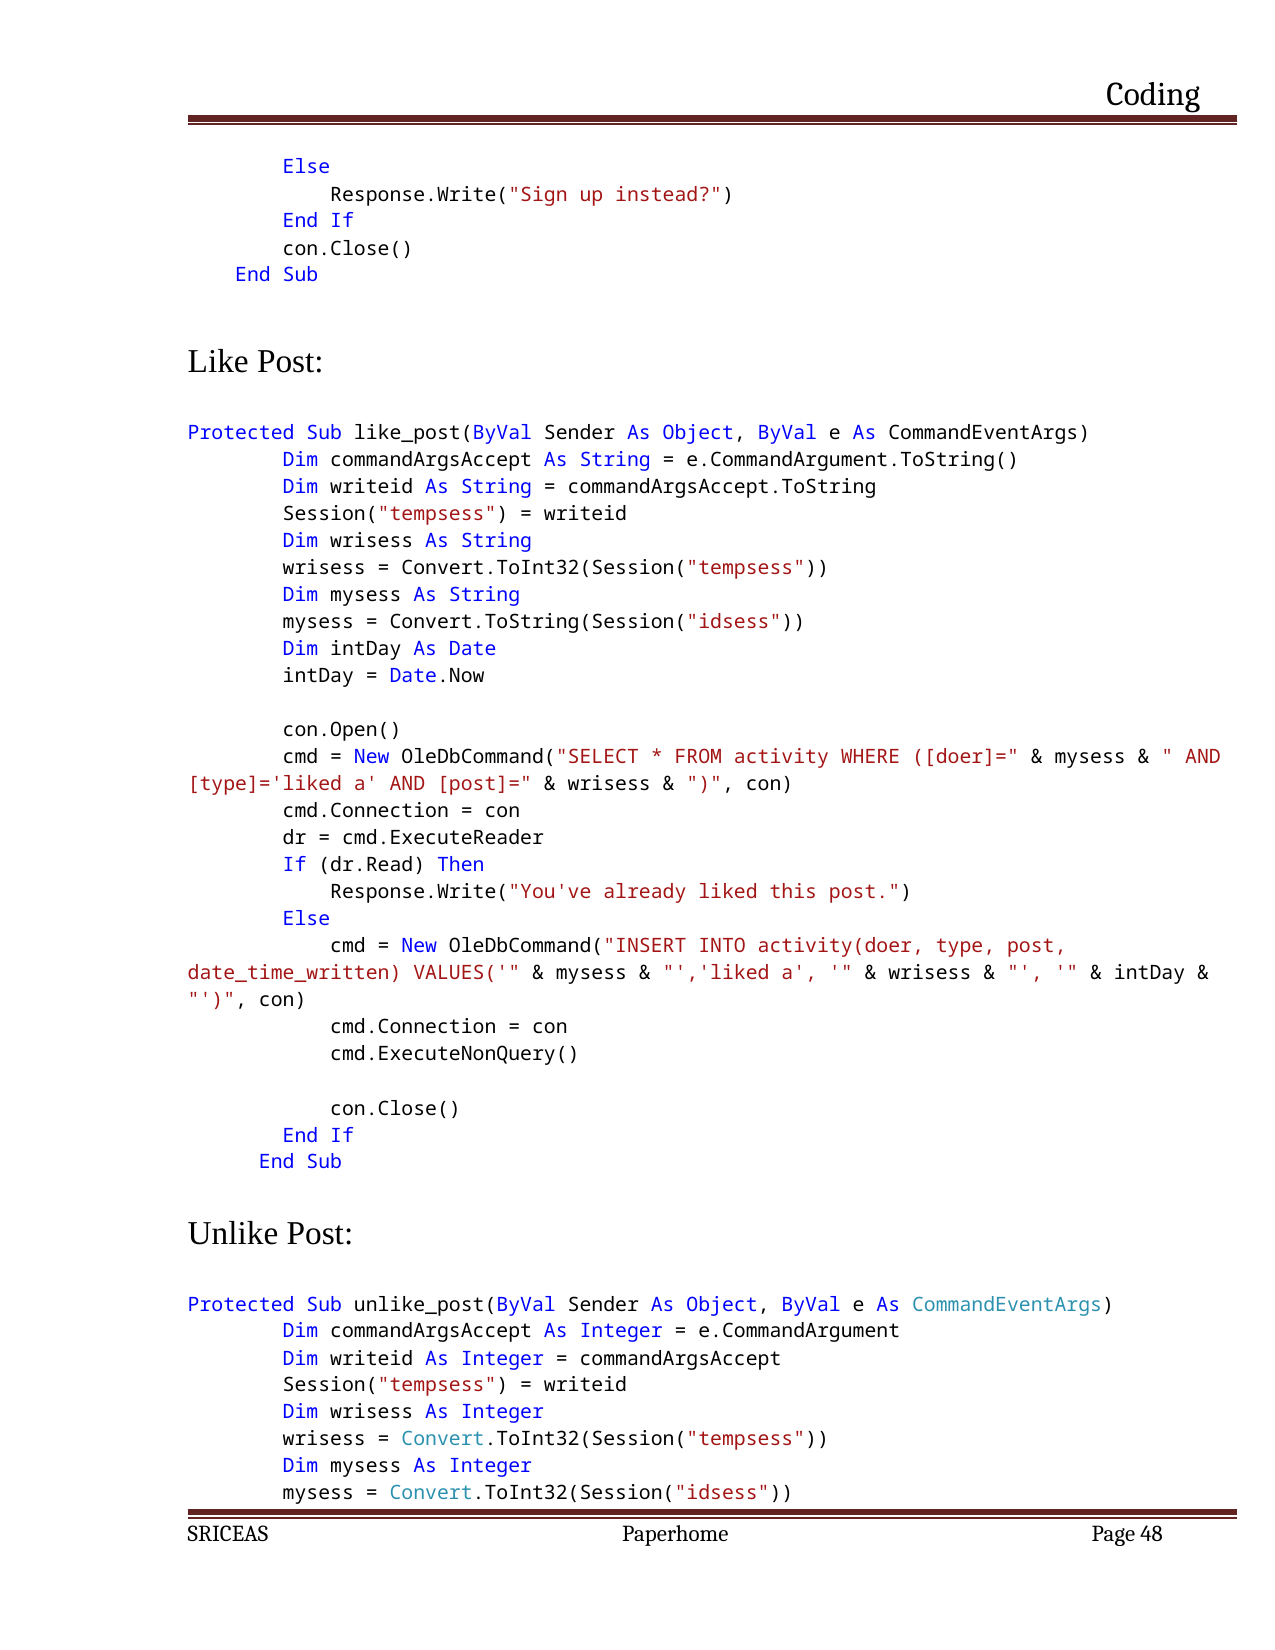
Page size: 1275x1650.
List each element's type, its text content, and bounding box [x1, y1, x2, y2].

text Dim writeid As Integer = commandArgsAccept [187, 1344, 1237, 1371]
text Dim wrisess As Integer [187, 1398, 1237, 1425]
text Unlike Post: [187, 1213, 1237, 1251]
text Session("tempsess") = writeid [187, 499, 1237, 526]
text End If [187, 1121, 1237, 1148]
text End If [187, 207, 1237, 234]
text Session("tempsess") = writeid [187, 1371, 1237, 1398]
text wrisess = Convert.ToInt32(Session("tempsess")) [187, 1425, 1237, 1452]
text intDay = Date.Now [187, 661, 1237, 688]
text con.Open() [187, 715, 1237, 742]
text Else [187, 153, 1237, 180]
text Dim mysess As Integer [187, 1452, 1237, 1479]
text wrisess = Convert.ToInt32(Session("tempsess")) [187, 553, 1237, 580]
text cmd.Connection = con [187, 796, 1237, 823]
text con.Close() [187, 1094, 1237, 1121]
text mysess = Convert.ToString(Session("idsess")) [187, 607, 1237, 634]
text Protected Sub unlike_post(ByVal Sender As Object, ByVal e As CommandEventArgs) [187, 1290, 1237, 1317]
text Dim mysess As String [187, 580, 1237, 607]
text Protected Sub like_post(ByVal Sender As Object, ByVal e As CommandEventArgs) [187, 418, 1237, 445]
text Dim wrisess As String [187, 526, 1237, 553]
text Else [187, 904, 1237, 931]
text Response.Write("Sign up instead?") [187, 180, 1237, 207]
text cmd.ExecuteNonQuery() [187, 1039, 1237, 1066]
text dr = cmd.ExecuteReader [187, 823, 1237, 850]
text If (dr.Read) Then [187, 850, 1237, 877]
text Dim intDay As Date [187, 634, 1237, 661]
text mysess = Convert.ToInt32(Session("idsess")) [187, 1479, 1237, 1506]
text cmd = New OleDbCommand("INSERT INTO activity(doer, type, post, date_time_written) VALUES('" & mysess & "','liked a', '" & wrisess & "', '" & intDay & "')", con) [187, 931, 1237, 1012]
text End Sub [187, 261, 1237, 288]
text Dim commandArgsAccept As Integer = e.CommandArgument [187, 1317, 1237, 1344]
text cmd = New OleDbCommand("SELECT * FROM activity WHERE ([doer]=" & mysess & " AND [type]='liked a' AND [post]=" & wrisess & ")", con) [187, 742, 1237, 796]
text End Sub [187, 1148, 1237, 1175]
text Like Post: [187, 342, 1237, 380]
text Response.Write("You've already liked this post.") [187, 877, 1237, 904]
text Dim writeid As String = commandArgsAccept.ToString [187, 472, 1237, 499]
text cmd.Connection = con [187, 1012, 1237, 1039]
text con.Close() [187, 234, 1237, 261]
text Dim commandArgsAccept As String = e.CommandArgument.ToString() [187, 445, 1237, 472]
